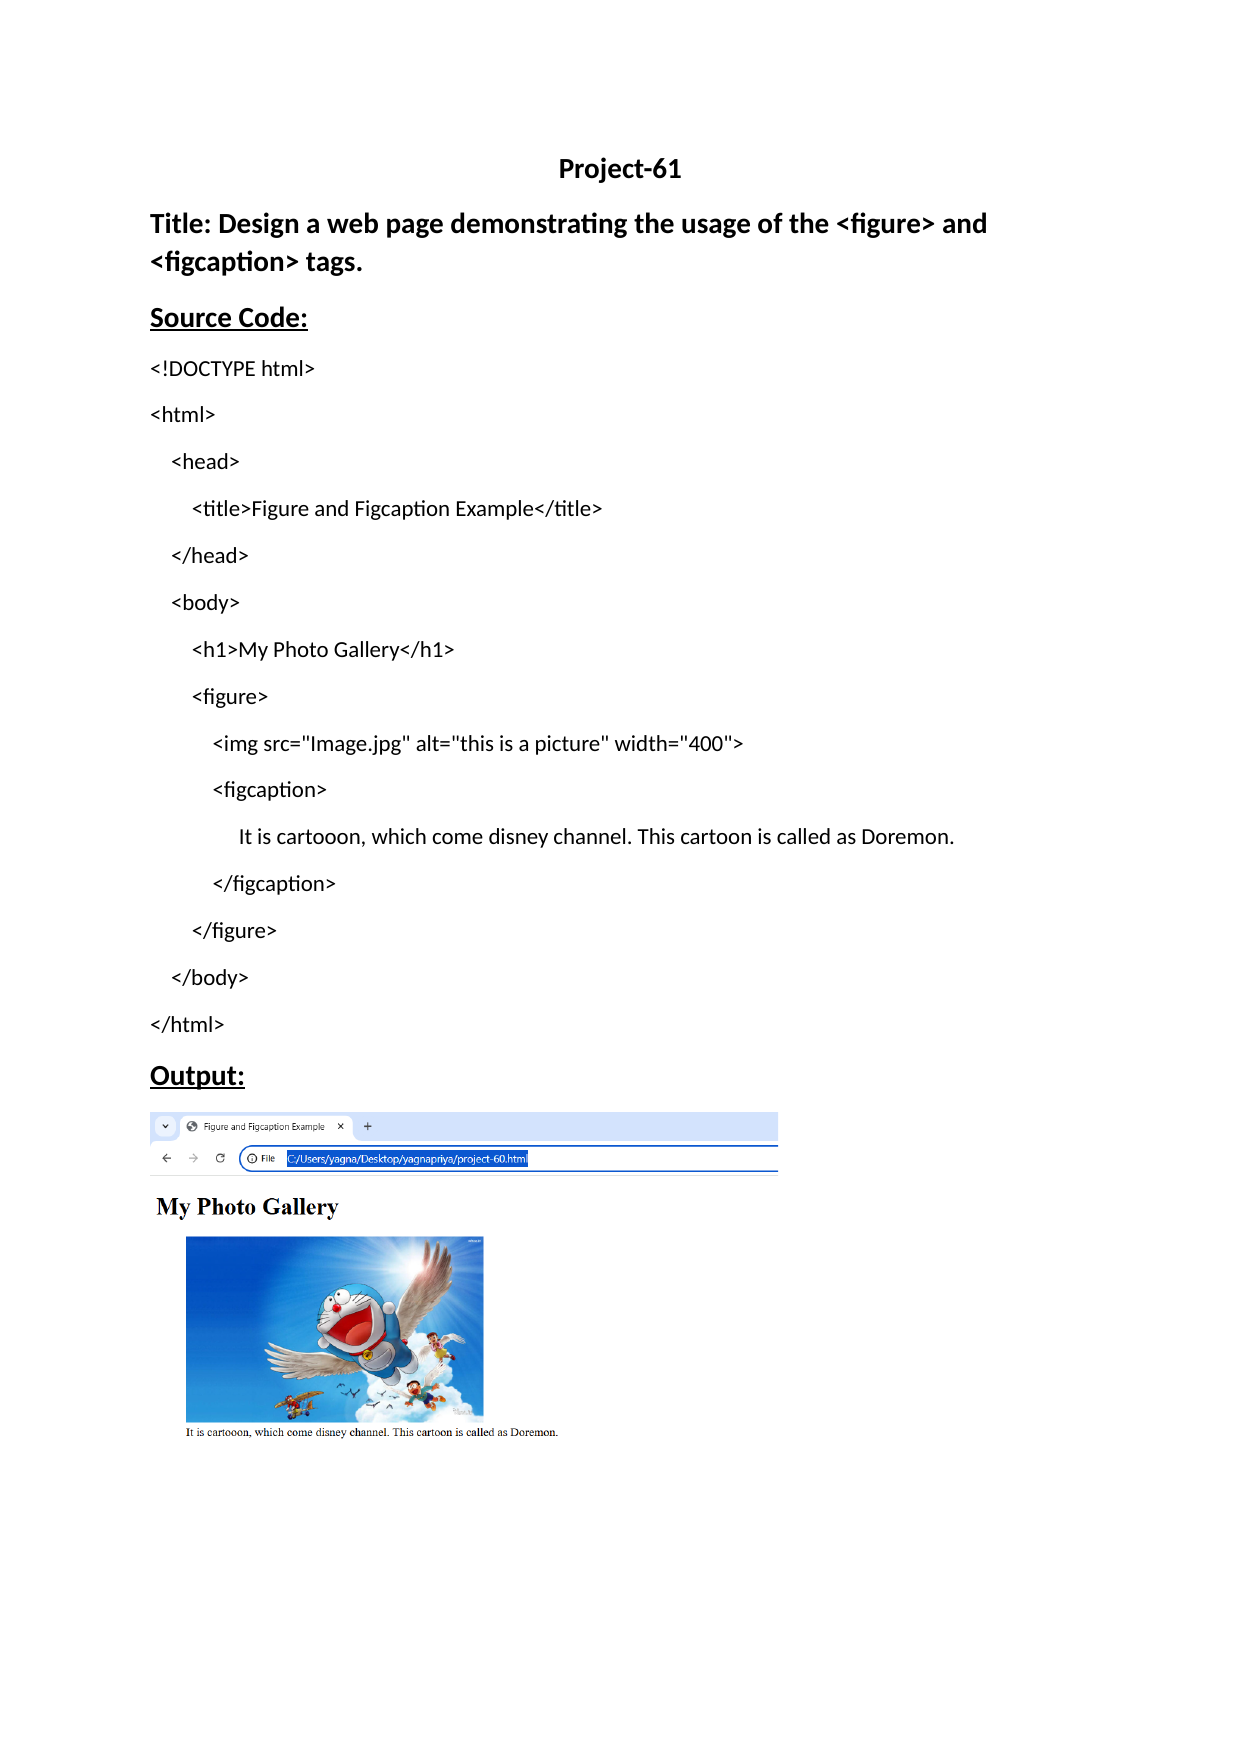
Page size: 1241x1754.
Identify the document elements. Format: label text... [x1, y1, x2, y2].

text </head> [150, 541, 1090, 569]
text Project-61 [150, 150, 1090, 186]
text <head> [150, 447, 1090, 476]
text <title>Figure and Figcaption Example</title> [150, 494, 1090, 522]
text <figure> [150, 682, 1090, 710]
text </body> [150, 963, 1090, 991]
text Title: Design a web page demonstrating the usage of the <figure> and <figcaption> tags. [150, 205, 1090, 279]
text Source Code: [150, 299, 1090, 334]
text </figcaption> [150, 869, 1090, 897]
text </html> [150, 1010, 1090, 1038]
text </figure> [150, 916, 1090, 944]
text <figcaption> [150, 776, 1090, 804]
text <h1>My Photo Gallery</h1> [150, 635, 1090, 663]
picture [150, 1112, 779, 1487]
text <!DOCTYPE html> [150, 354, 1090, 382]
text It is cartooon, which come disney channel. This cartoon is called as Doremon. [150, 822, 1090, 851]
text Output: [150, 1057, 1090, 1092]
text <body> [150, 588, 1090, 616]
text <img src="Image.jpg" alt="this is a picture" width="400"> [150, 729, 1090, 757]
text <html> [150, 401, 1090, 429]
